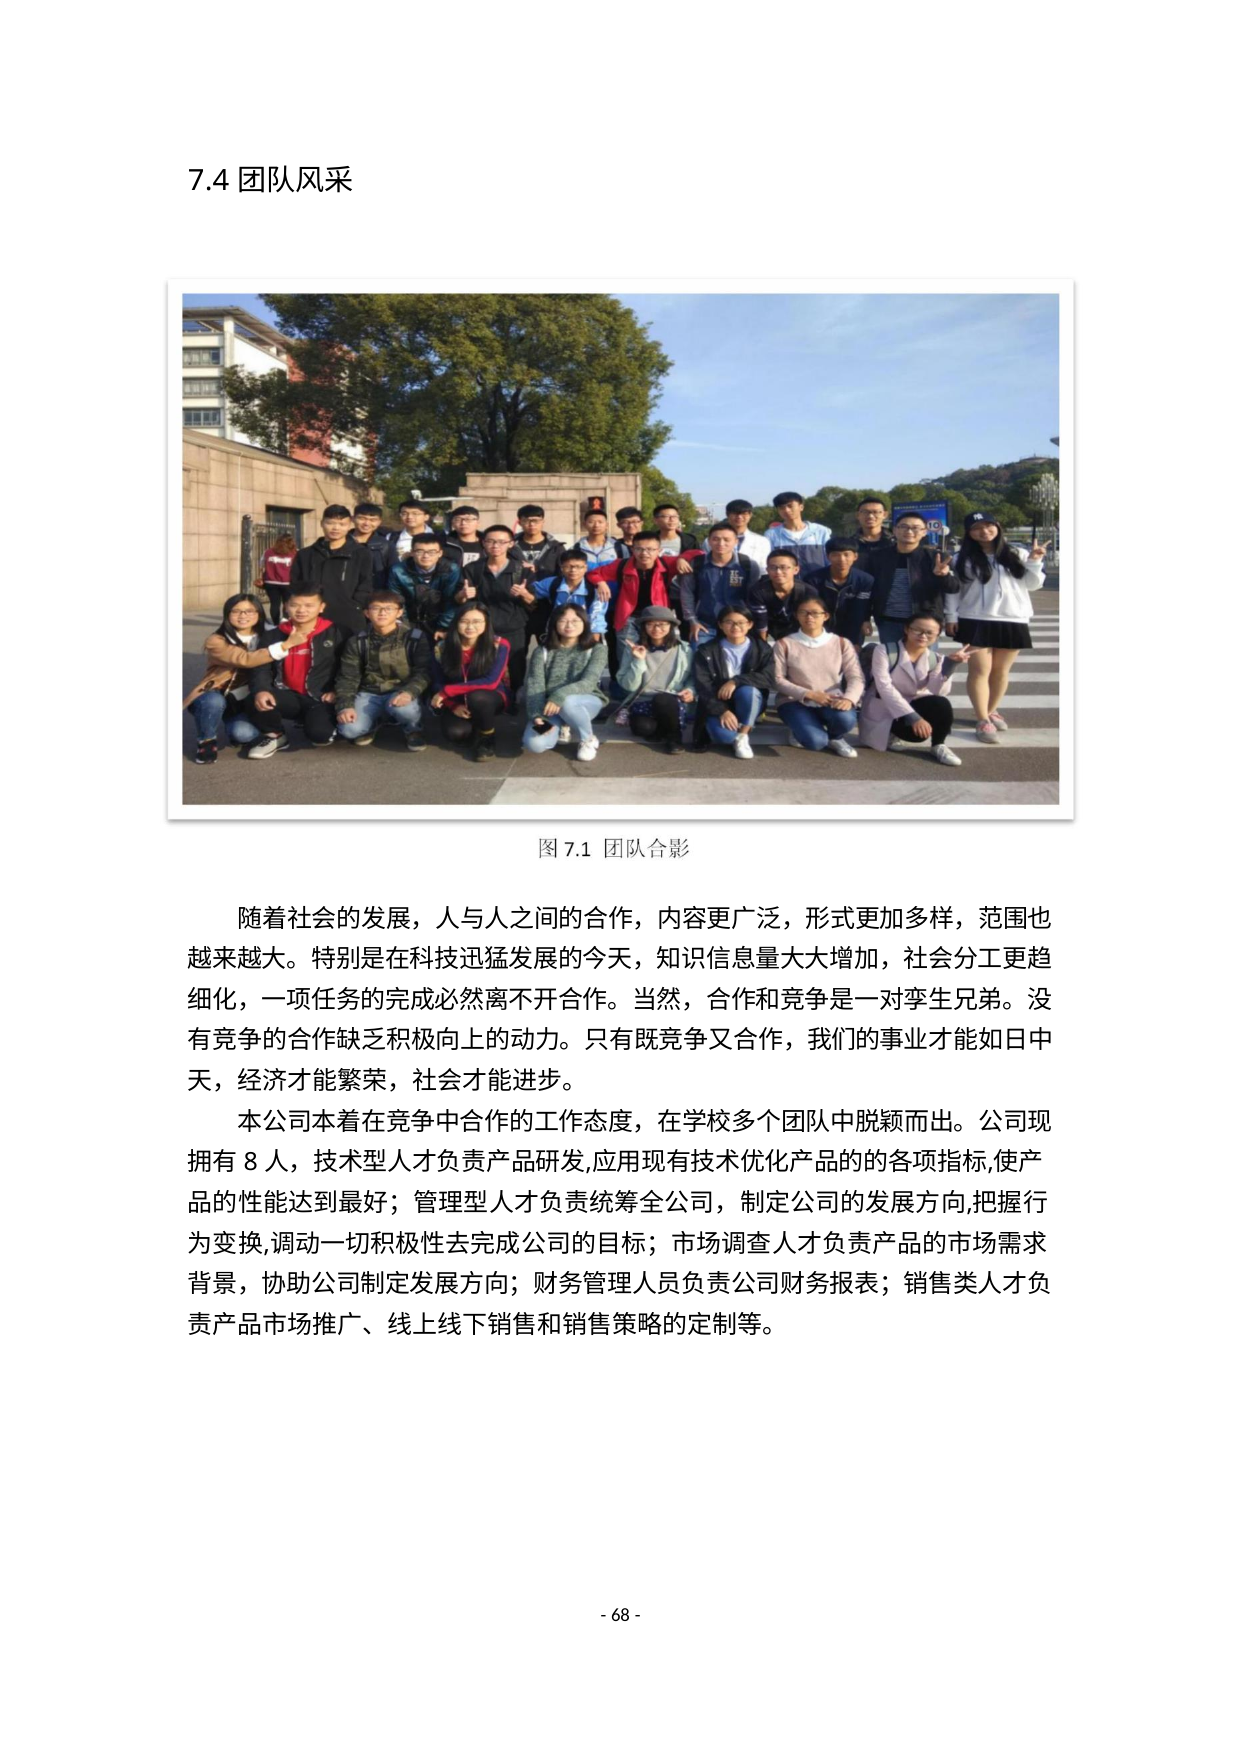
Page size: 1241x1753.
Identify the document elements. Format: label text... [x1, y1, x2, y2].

text 细化，一项任务的完成必然离不开合作。当然，合作和竞争是一对孪生兄弟。没 [188, 987, 1230, 1013]
text 天，经济才能繁荣，社会才能进步。 [188, 1069, 1230, 1095]
text 品的性能达到最好；管理型人才负责统筹全公司，制定公司的发展方向,把握行 [188, 1191, 1230, 1217]
picture [154, 269, 1086, 877]
text 越来越大。特别是在科技迅猛发展的今天，知识信息量大大增加，社会分工更趋 [188, 947, 1230, 973]
text 责产品市场推广、线上线下销售和销售策略的定制等。 [188, 1312, 1230, 1338]
text 随着社会的发展，人与人之间的合作，内容更广泛，形式更加多样，范围也 [238, 906, 1230, 932]
text 有竞争的合作缺乏积极向上的动力。只有既竞争又合作，我们的事业才能如日中 [188, 1028, 1230, 1054]
text 背景，协助公司制定发展方向；财务管理人员负责公司财务报表；销售类人才负 [188, 1272, 1230, 1298]
text - 68 - [600, 1605, 1230, 1626]
text 7.4 团队风采 [188, 166, 1230, 196]
text 拥有 8 人，技术型人才负责产品研发,应用现有技术优化产品的的各项指标,使产 [188, 1150, 1230, 1176]
text 本公司本着在竞争中合作的工作态度，在学校多个团队中脱颖而出。公司现 [238, 1109, 1230, 1135]
text 为变换,调动一切积极性去完成公司的目标；市场调查人才负责产品的市场需求 [188, 1231, 1230, 1257]
